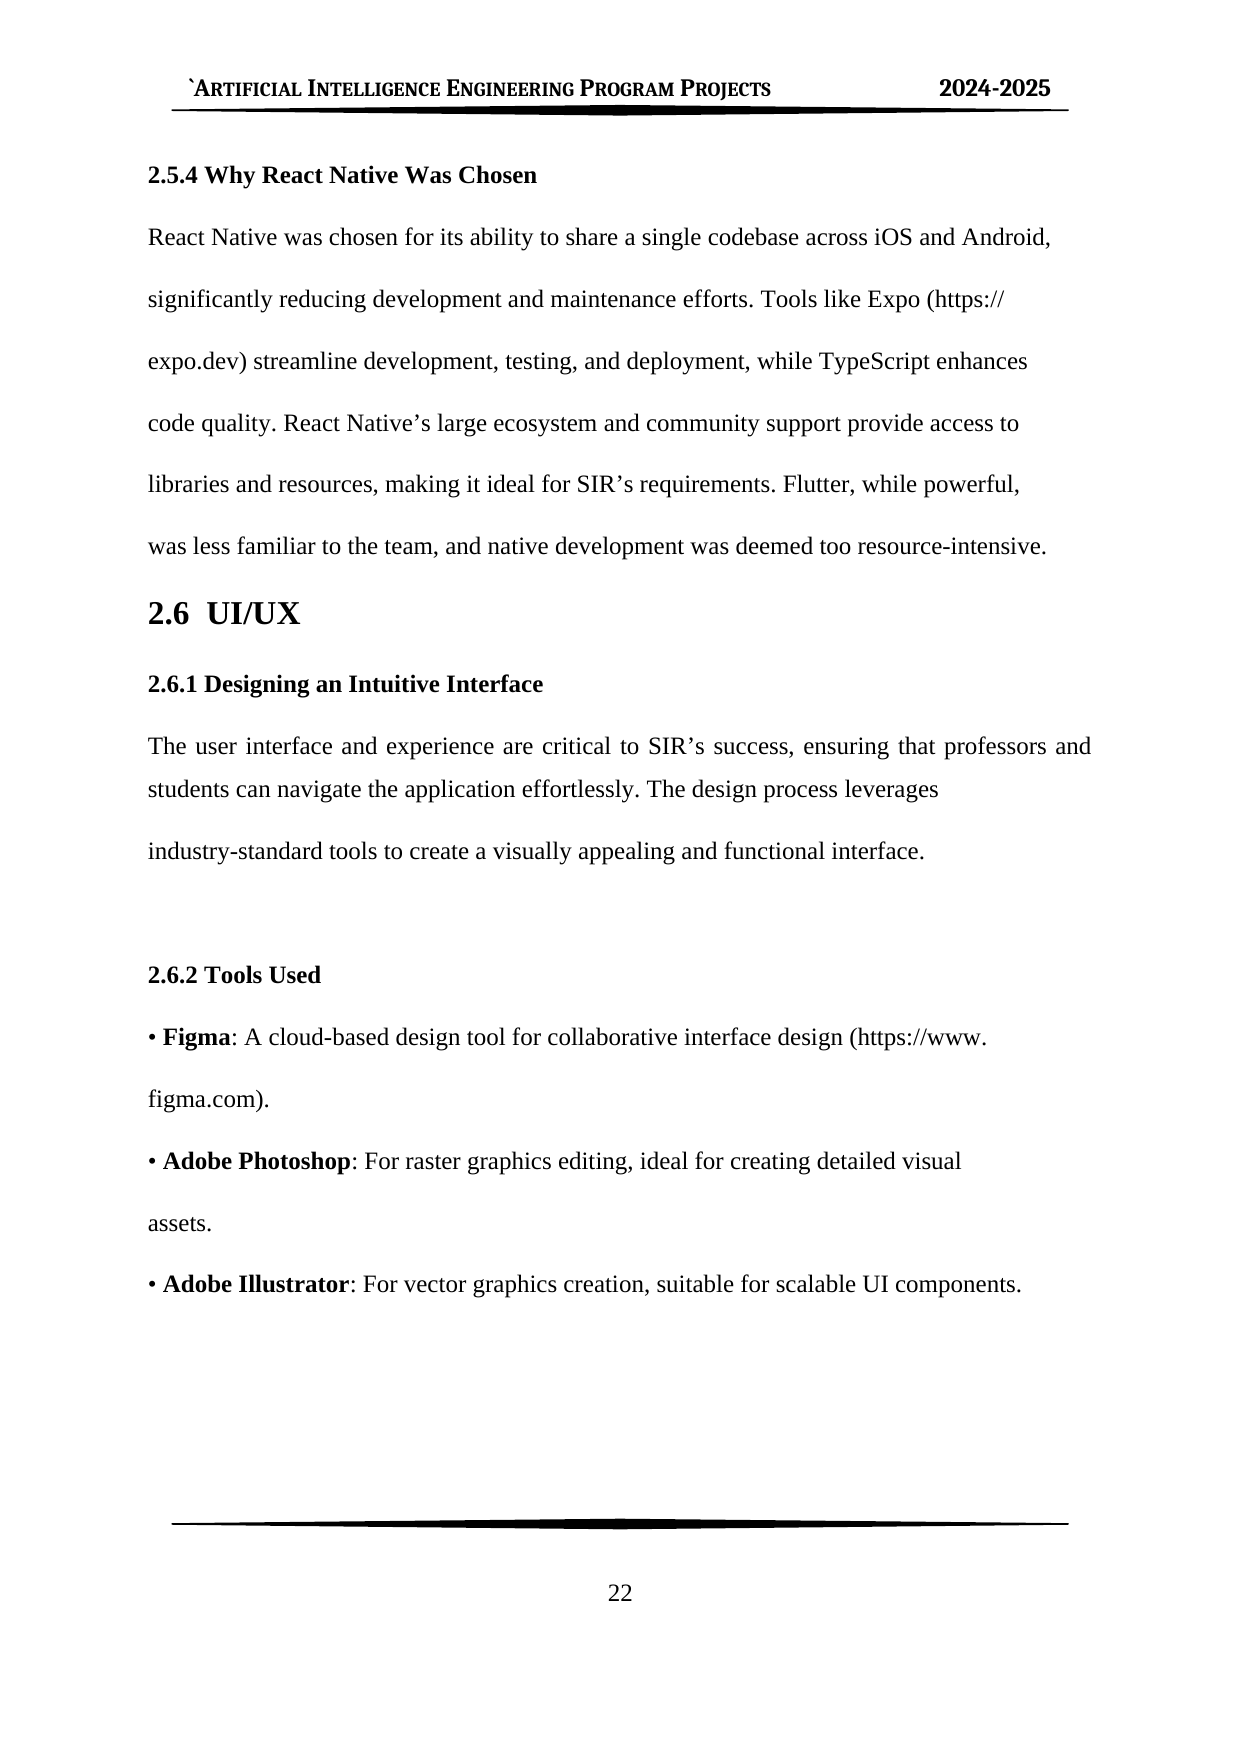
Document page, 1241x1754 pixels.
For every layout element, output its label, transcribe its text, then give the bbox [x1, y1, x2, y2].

text React Native was chosen for its ability to share a single codebase across iOS and Android, [148, 222, 1092, 251]
text The user interface and experience are critical to SIR’s success, ensuring that professors and students can navigate the application effortlessly. The design process leverages [148, 731, 1092, 803]
text significantly reducing development and maintenance efforts. Tools like Expo (https:// [148, 284, 1092, 313]
text was less familiar to the team, and native development was deemed too resource-intensive. [148, 531, 1092, 560]
text assets. [148, 1208, 1092, 1236]
text • Adobe Photoshop: For raster graphics editing, ideal for creating detailed visual [148, 1146, 1092, 1174]
text • Figma: A cloud-based design tool for collaborative interface design (https://www. [148, 1022, 1092, 1051]
text • Adobe Illustrator: For vector graphics creation, suitable for scalable UI components. [148, 1269, 1092, 1298]
text code quality. React Native’s large ecosystem and community support provide access to [148, 408, 1092, 436]
text libraries and resources, making it ideal for SIR’s requirements. Flutter, while powerful, [148, 469, 1092, 498]
text 2.6.1 Designing an Intuitive Interface [148, 669, 1092, 698]
text figma.com). [148, 1084, 1092, 1113]
text 2.5.4 Why React Native Was Chosen [148, 160, 1092, 189]
text 2.6.2 Tools Used [148, 960, 1092, 989]
text expo.dev) streamline development, testing, and deployment, while TypeScript enhances [148, 346, 1092, 374]
text industry-standard tools to create a visually appealing and functional interface. [148, 836, 1092, 865]
text 2.6 UI/UX [148, 593, 1092, 632]
